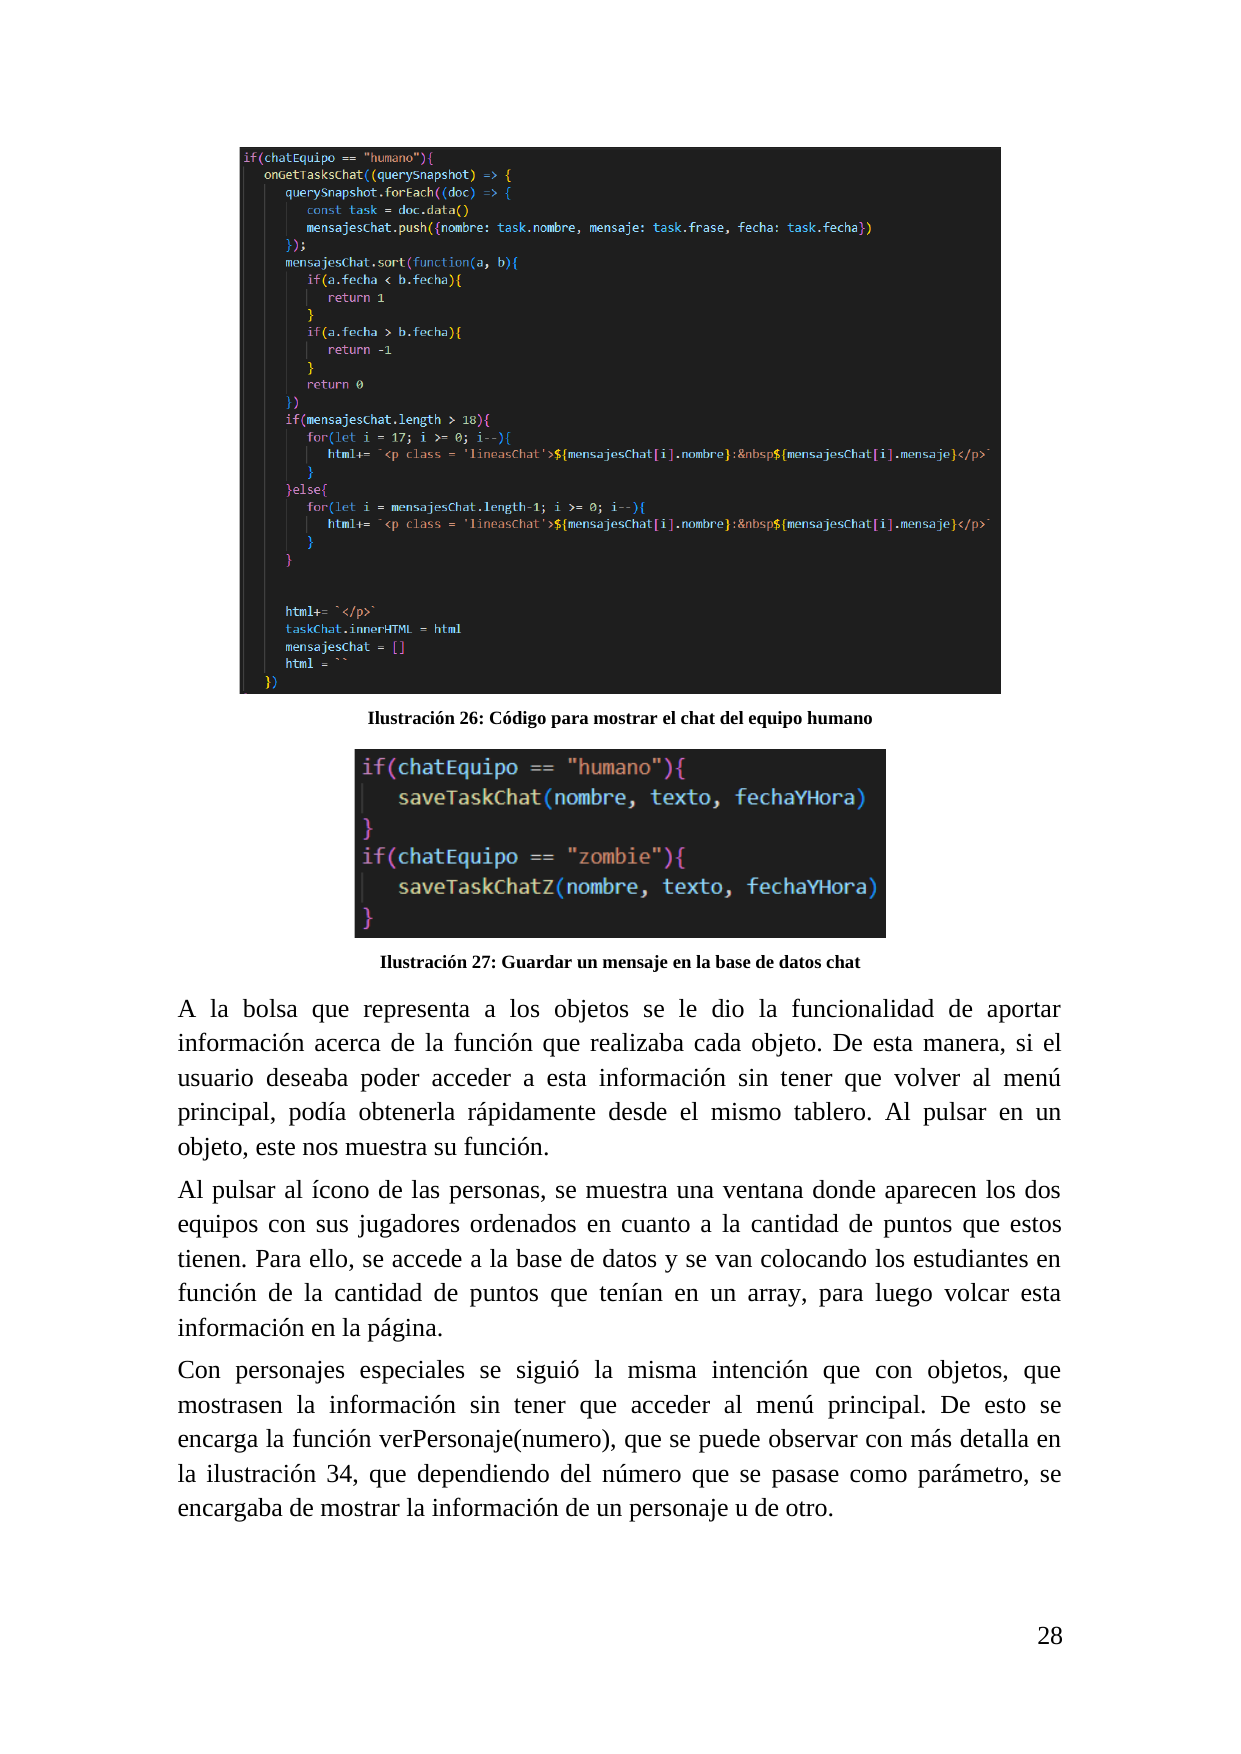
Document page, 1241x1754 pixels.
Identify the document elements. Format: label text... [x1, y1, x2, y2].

text Con personajes especiales se siguió la misma intención que con objetos, que mostrasen la información sin tener que acceder al menú principal. De esto se encarga la función verPersonaje(numero), que se puede observar con más detalla en la ilustración 34, que dependiendo del número que se pasase como parámetro, se encargaba de mostrar la información de un personaje u de otro. [177, 1354, 1063, 1522]
text Ilustración 27: Guardar un mensaje en la base de datos chat [177, 951, 1063, 972]
picture [239, 147, 1001, 694]
text Ilustración 26: Código para mostrar el chat del equipo humano [177, 707, 1063, 728]
text A la bolsa que representa a los objetos se le dio la funcionalidad de aportar información acerca de la función que realizaba cada objeto. De esta manera, si el usuario deseaba poder acceder a esta información sin tener que volver al menú principal, podía obtenerla rápidamente desde el mismo tablero. Al pulsar en un objeto, este nos muestra su función. [177, 993, 1063, 1161]
text Al pulsar al ícono de las personas, se muestra una ventana donde aparecen los dos equipos con sus jugadores ordenados en cuanto a la cantidad de puntos que estos tienen. Para ello, se accede a la base de datos y se van colocando los estudiantes en función de la cantidad de puntos que tenían en un array, para luego volcar esta información en la página. [177, 1174, 1063, 1342]
picture [354, 749, 886, 938]
